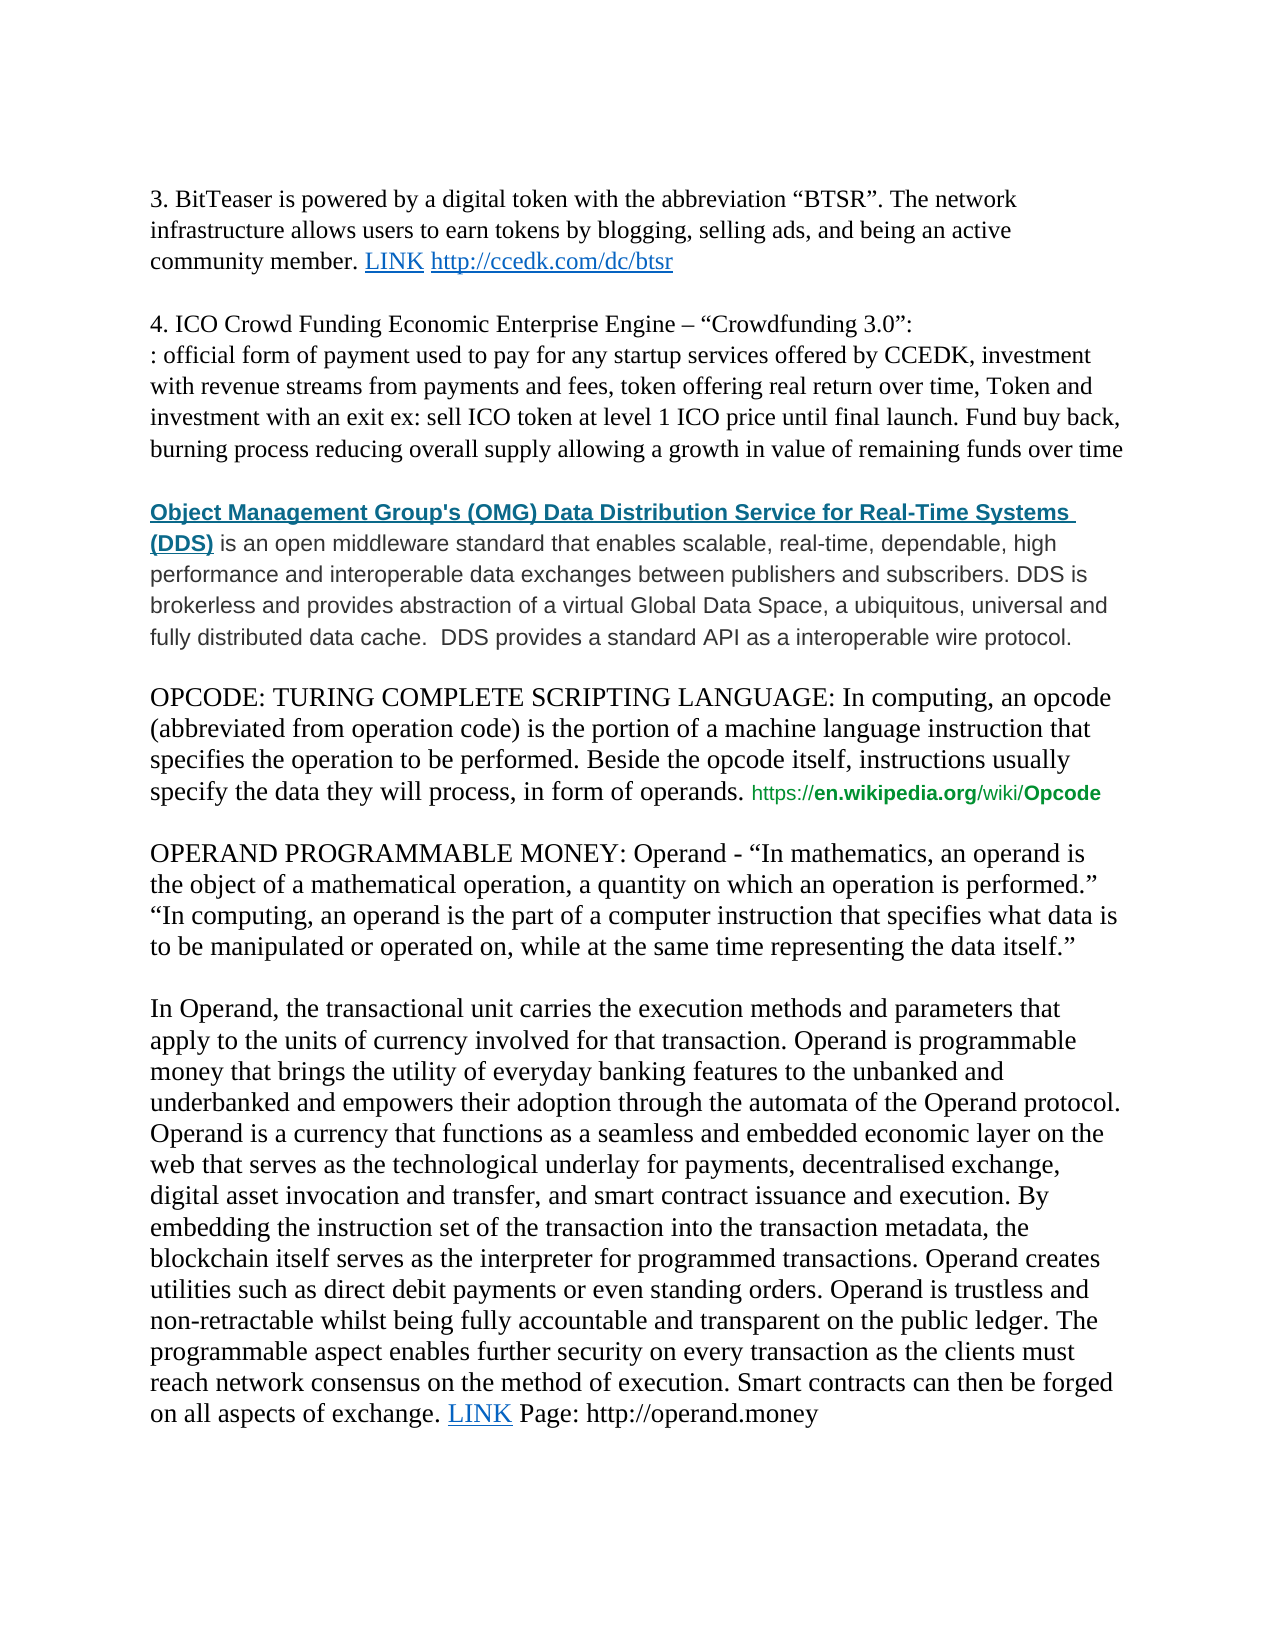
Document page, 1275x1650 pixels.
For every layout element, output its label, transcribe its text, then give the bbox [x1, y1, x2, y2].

text Object Management Group's (OMG) Data Distribution Service for Real-Time Systems (DDS) is an open middleware standard that enables scalable, real-time, dependable, high performance and interoperable data exchanges between publishers and subscribers. DDS is brokerless and provides abstraction of a virtual Global Data Space, a ubiquitous, universal and fully distributed data cache. DDS provides a standard API as a interoperable wire protocol. [150, 494, 1125, 650]
text : official form of payment used to pay for any startup services offered by CCEDK, investment with revenue streams from payments and fees, token offering real return over time, Token and investment with an exit ex: sell ICO token at level 1 ICO price until final launch. Fund buy back, burning process reducing overall supply allowing a growth in value of remaining funds over time [150, 337, 1125, 462]
text OPERAND PROGRAMMABLE MONEY: Operand - “In mathematics, an operand is the object of a mathematical operation, a quantity on which an operation is performed.” [150, 837, 1125, 899]
text “In computing, an operand is the part of a computer instruction that specifies what data is to be manipulated or operated on, while at the same time representing the data itself.” [150, 899, 1125, 961]
text Operand is a currency that functions as a seamless and embedded economic layer on the web that serves as the technological underlay for payments, decentralised exchange, digital asset invocation and transfer, and smart contract issuance and execution. By embedding the instruction set of the transaction into the transaction metadata, the blockchain itself serves as the interpreter for programmed transactions. Operand creates utilities such as direct debit payments or even standing orders. Operand is trustless and non-retractable whilst being fully accountable and transparent on the public ledger. The programmable aspect enables further security on every transaction as the clients must reach network consensus on the method of execution. Smart contracts can then be forged on all aspects of exchange. LINK Page: http://operand.money [150, 1117, 1125, 1429]
text In Operand, the transactional unit carries the execution methods and parameters that apply to the units of currency involved for that transaction. Operand is programmable money that brings the utility of everyday banking features to the unbanked and underbanked and empowers their adoption through the automata of the Operand protocol. [150, 993, 1125, 1117]
text OPCODE: TURING COMPLETE SCRIPTING LANGUAGE: In computing, an opcode (abbreviated from operation code) is the portion of a machine language instruction that specifies the operation to be performed. Beside the opcode itself, instructions usually specify the data they will process, in form of operands. https://en.wikipedia.org/wiki/Opcode [150, 681, 1125, 806]
text 4. ICO Crowd Funding Economic Enterprise Engine – “Crowdfunding 3.0”: [150, 306, 1125, 337]
text 3. BitTeaser is powered by a digital token with the abbreviation “BTSR”. The network infrastructure allows users to earn tokens by blogging, selling ads, and being an active community member. LINK http://ccedk.com/dc/btsr [150, 181, 1125, 275]
